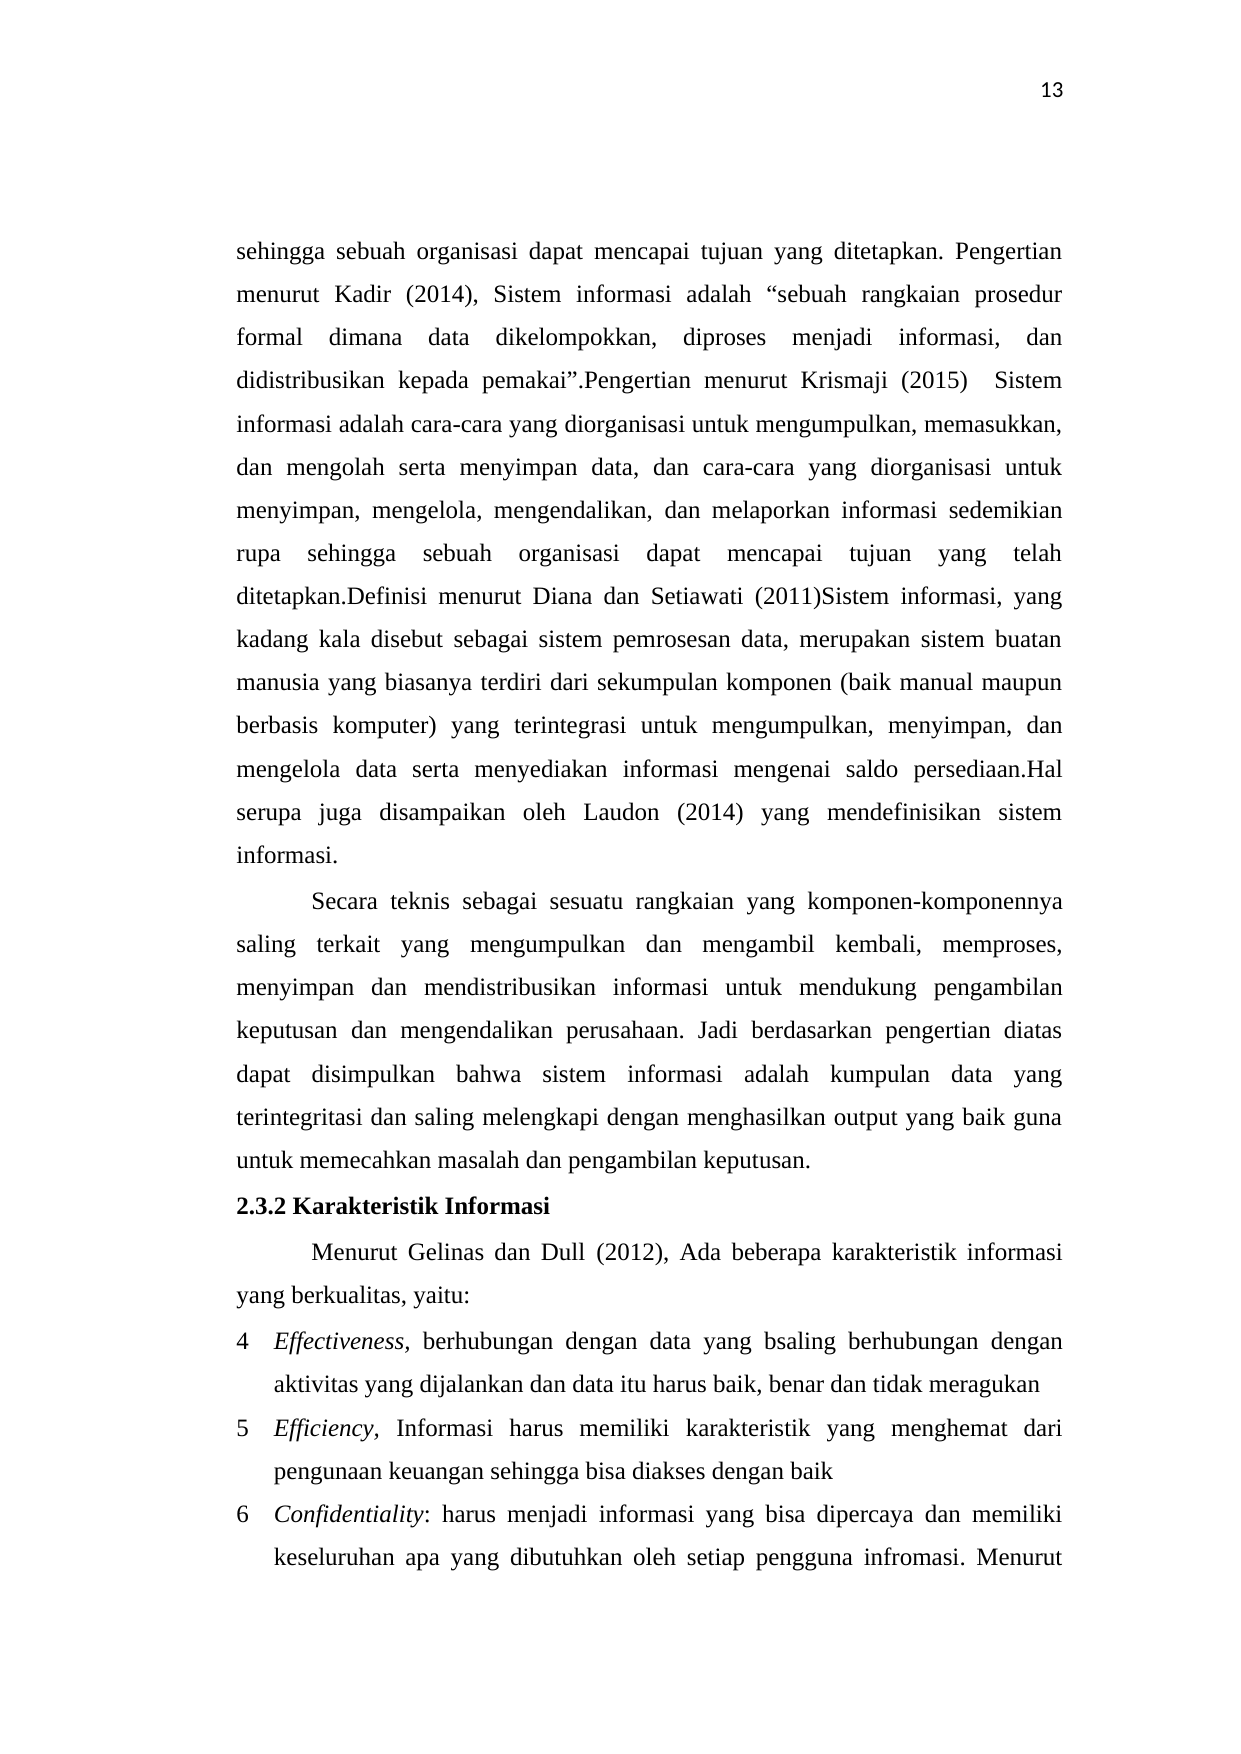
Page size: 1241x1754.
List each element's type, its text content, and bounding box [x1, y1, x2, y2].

list Effectiveness, berhubungan dengan data yang bsaling berhubungan dengan aktivitas yang dijalankan dan data itu harus baik, benar dan tidak meragukan [236, 1326, 1063, 1398]
list Efficiency, Informasi harus memiliki karakteristik yang menghemat dari pengunaan keuangan sehingga bisa diakses dengan baik [236, 1413, 1063, 1484]
text Menurut Gelinas dan Dull (2012), Ada beberapa karakteristik informasi yang berkualitas, yaitu: [236, 1237, 1063, 1309]
text Secara teknis sebagai sesuatu rangkaian yang komponen-komponennya saling terkait yang mengumpulkan dan mengambil kembali, memproses, menyimpan dan mendistribusikan informasi untuk mendukung pengambilan keputusan dan mengendalikan perusahaan. Jadi berdasarkan pengertian diatas dapat disimpulkan bahwa sistem informasi adalah kumpulan data yang terintegritasi dan saling melengkapi dengan menghasilkan output yang baik guna untuk memecahkan masalah dan pengambilan keputusan. [236, 886, 1063, 1174]
text 2.3.2 Karakteristik Informasi [236, 1191, 1063, 1220]
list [236, 1499, 1063, 1571]
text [236, 236, 1063, 869]
